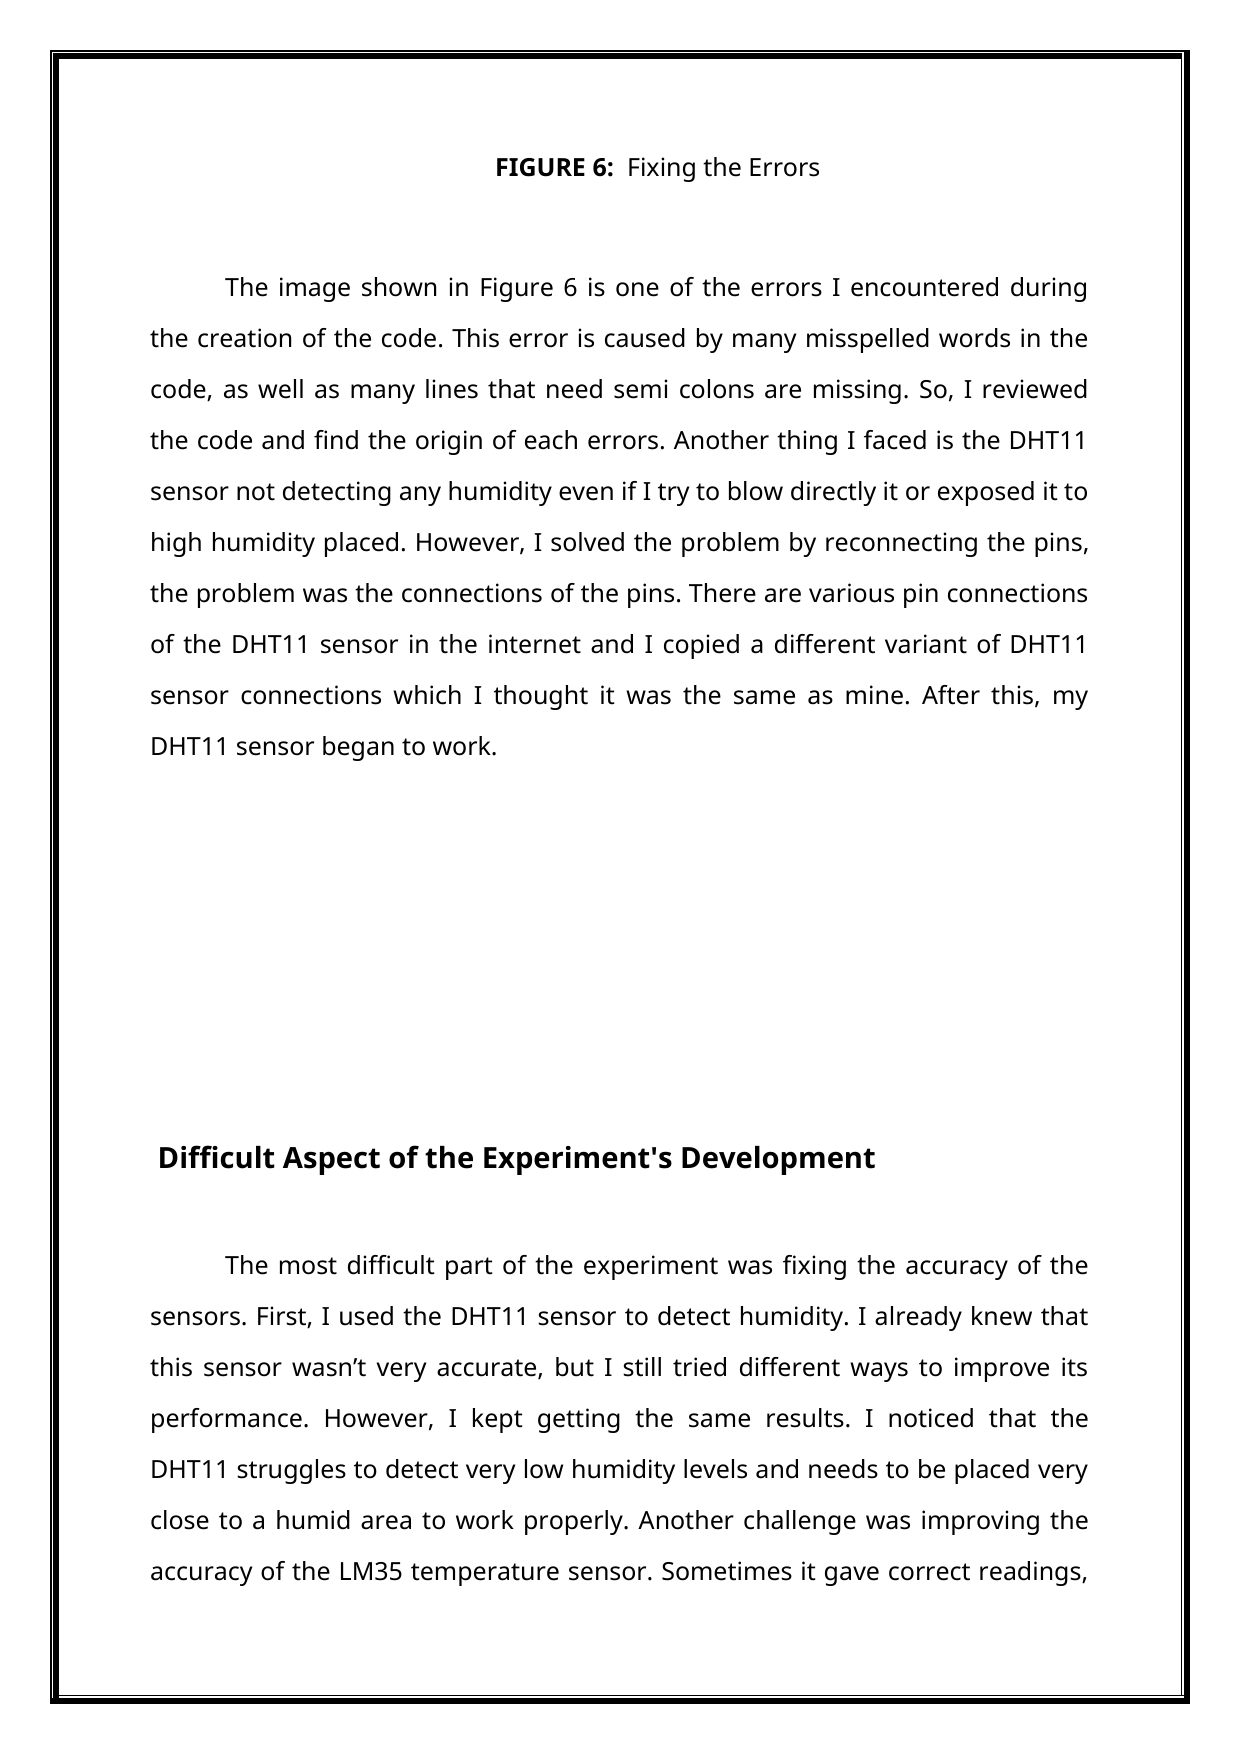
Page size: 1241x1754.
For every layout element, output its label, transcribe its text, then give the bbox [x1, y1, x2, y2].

text FIGURE 6: Fixing the Errors [150, 150, 1090, 184]
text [150, 1247, 1090, 1588]
text The image shown in Figure 6 is one of the errors I encountered during the creation of the code. This error is caused by many misspelled words in the code, as well as many lines that need semi colons are missing. So, I reviewed the code and find the origin of each errors. Another thing I faced is the DHT11 sensor not detecting any humidity even if I try to blow directly it or exposed it to high humidity placed. However, I solved the problem by reconnecting the pins, the problem was the connections of the pins. There are various pin connections of the DHT11 sensor in the internet and I copied a different variant of DHT11 sensor connections which I thought it was the same as mine. After this, my DHT11 sensor began to work. [150, 269, 1090, 763]
text Difficult Aspect of the Experiment's Development [150, 1137, 1090, 1177]
